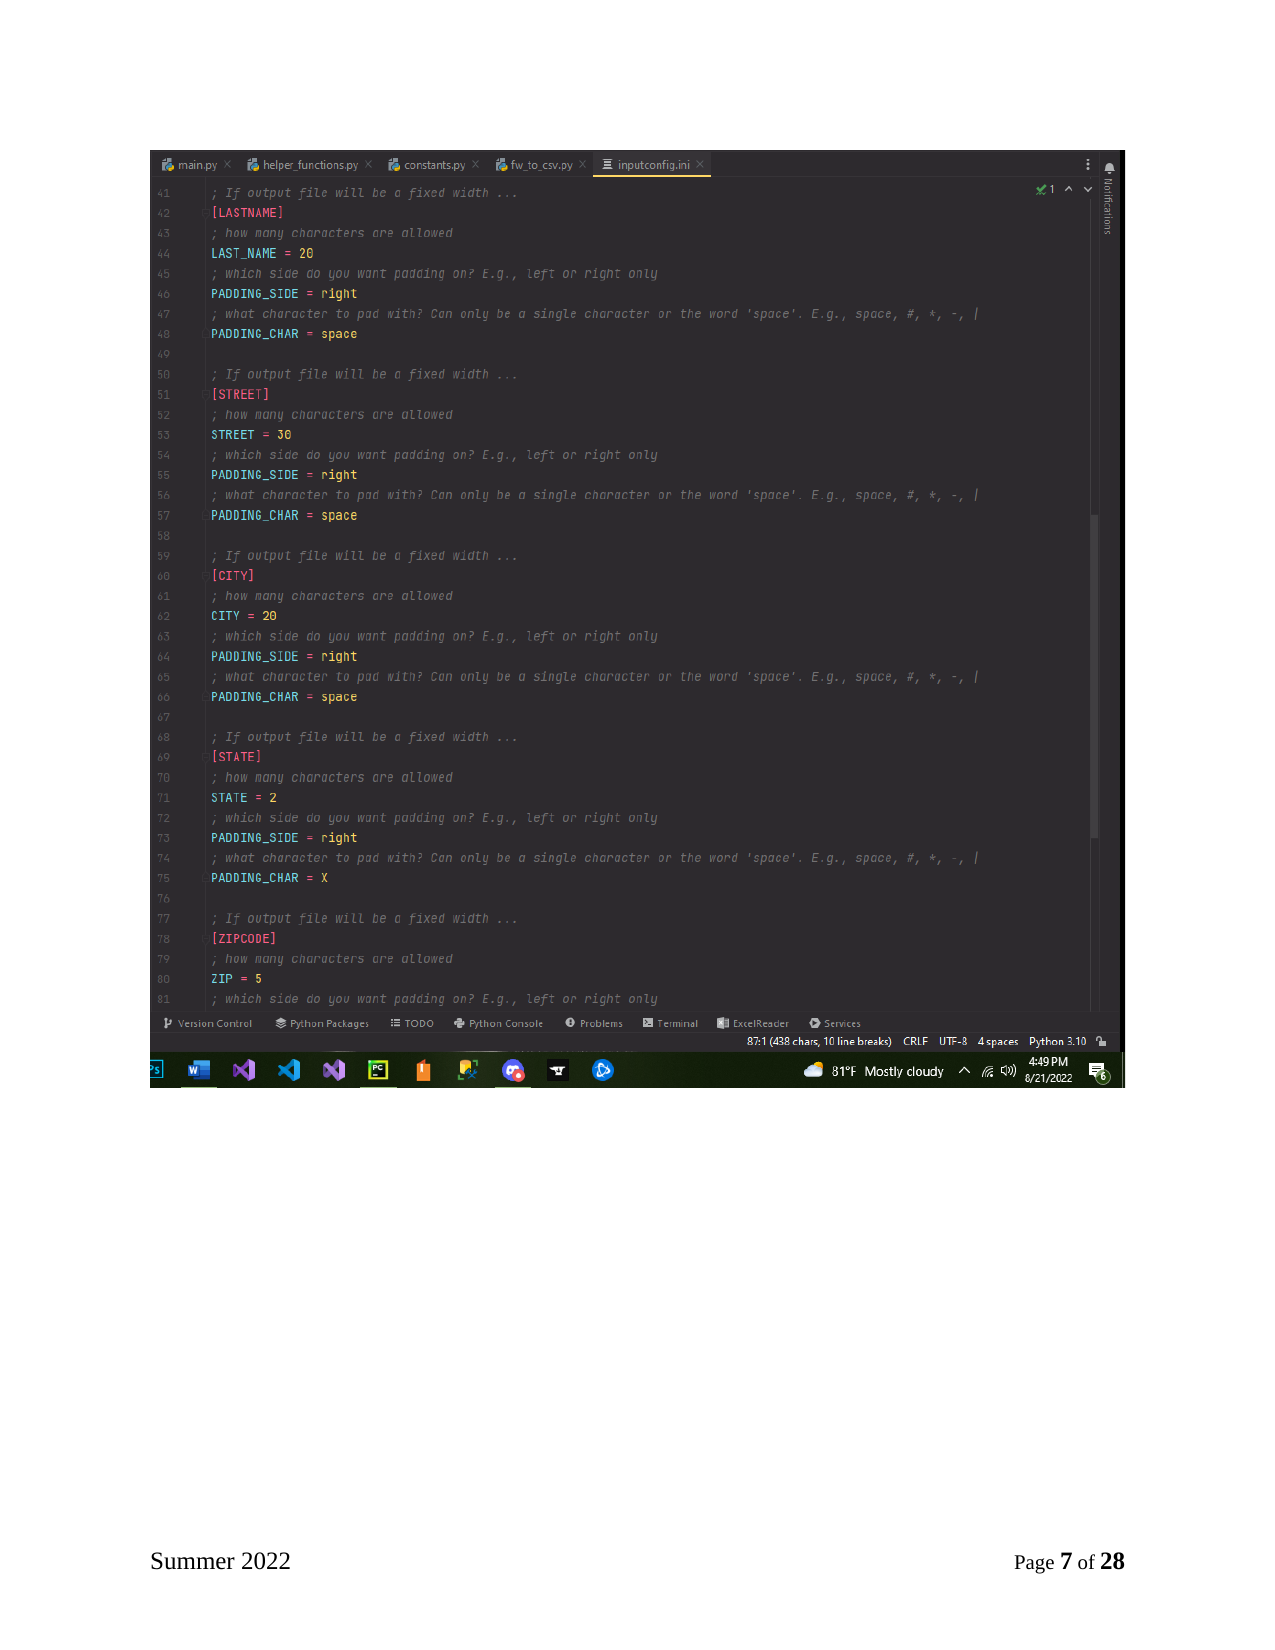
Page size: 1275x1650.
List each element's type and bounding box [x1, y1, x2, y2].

picture [150, 150, 1125, 1088]
picture [150, 1072, 161, 1076]
